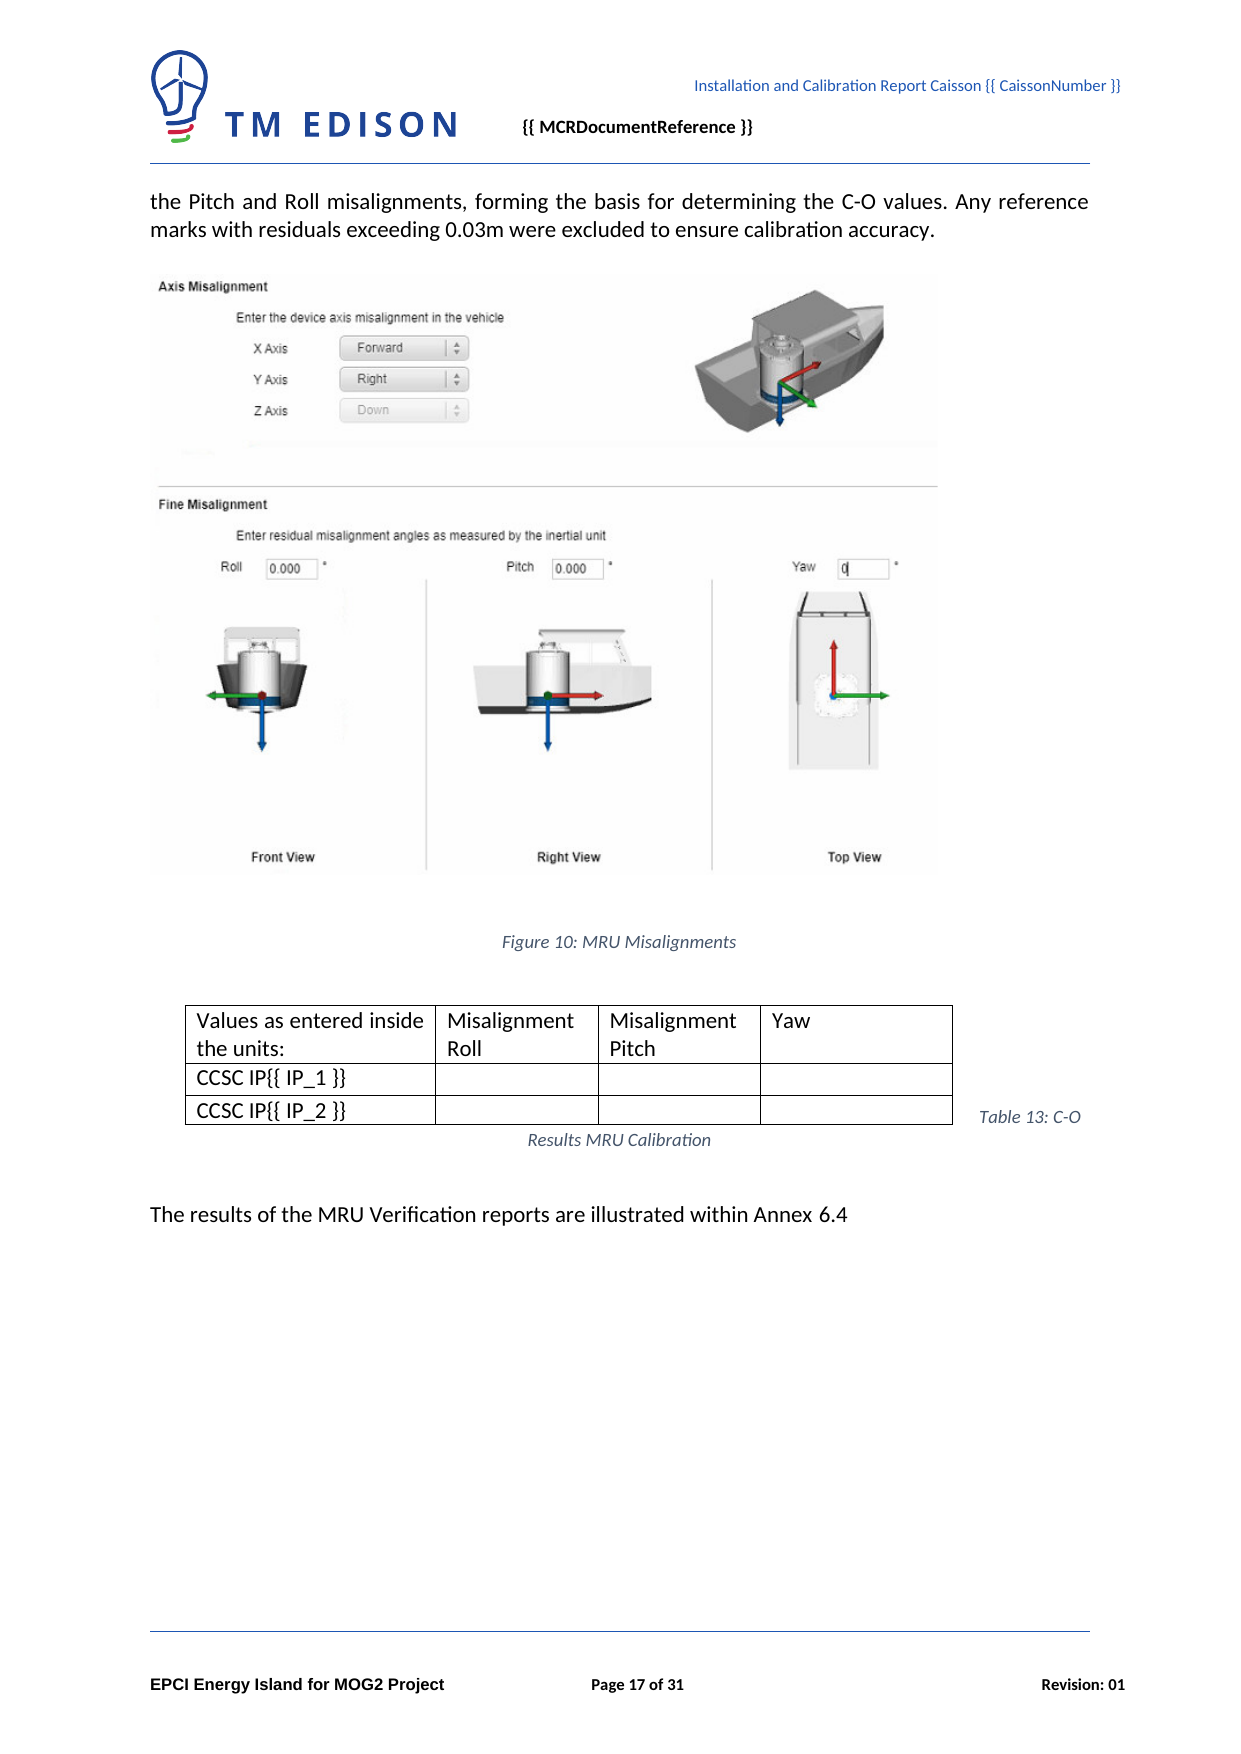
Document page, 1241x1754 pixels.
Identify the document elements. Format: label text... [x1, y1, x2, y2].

table_cell [761, 1096, 952, 1124]
table_header Misalignment Roll [436, 1006, 598, 1062]
table_cell [599, 1064, 760, 1095]
table_cell [599, 1096, 760, 1124]
table_cell CCSC IP{{ IP_2 }} [186, 1096, 435, 1124]
table_header Misalignment Pitch [599, 1006, 760, 1062]
table_cell [436, 1096, 598, 1124]
text Figure 10: MRU Misalignments [150, 931, 1090, 954]
picture [150, 274, 938, 875]
table_header Yaw [761, 1006, 952, 1062]
picture [151, 50, 464, 149]
table_cell [436, 1064, 598, 1095]
text The results of the MRU Verification reports are illustrated within Annex 6.4 [150, 1200, 1090, 1228]
table_cell [761, 1064, 952, 1095]
text Table 13: C-O Results MRU Calibration [150, 1106, 1090, 1152]
table_header Values as entered inside the units: [186, 1006, 435, 1062]
table_cell CCSC IP{{ IP_1 }} [186, 1064, 435, 1095]
